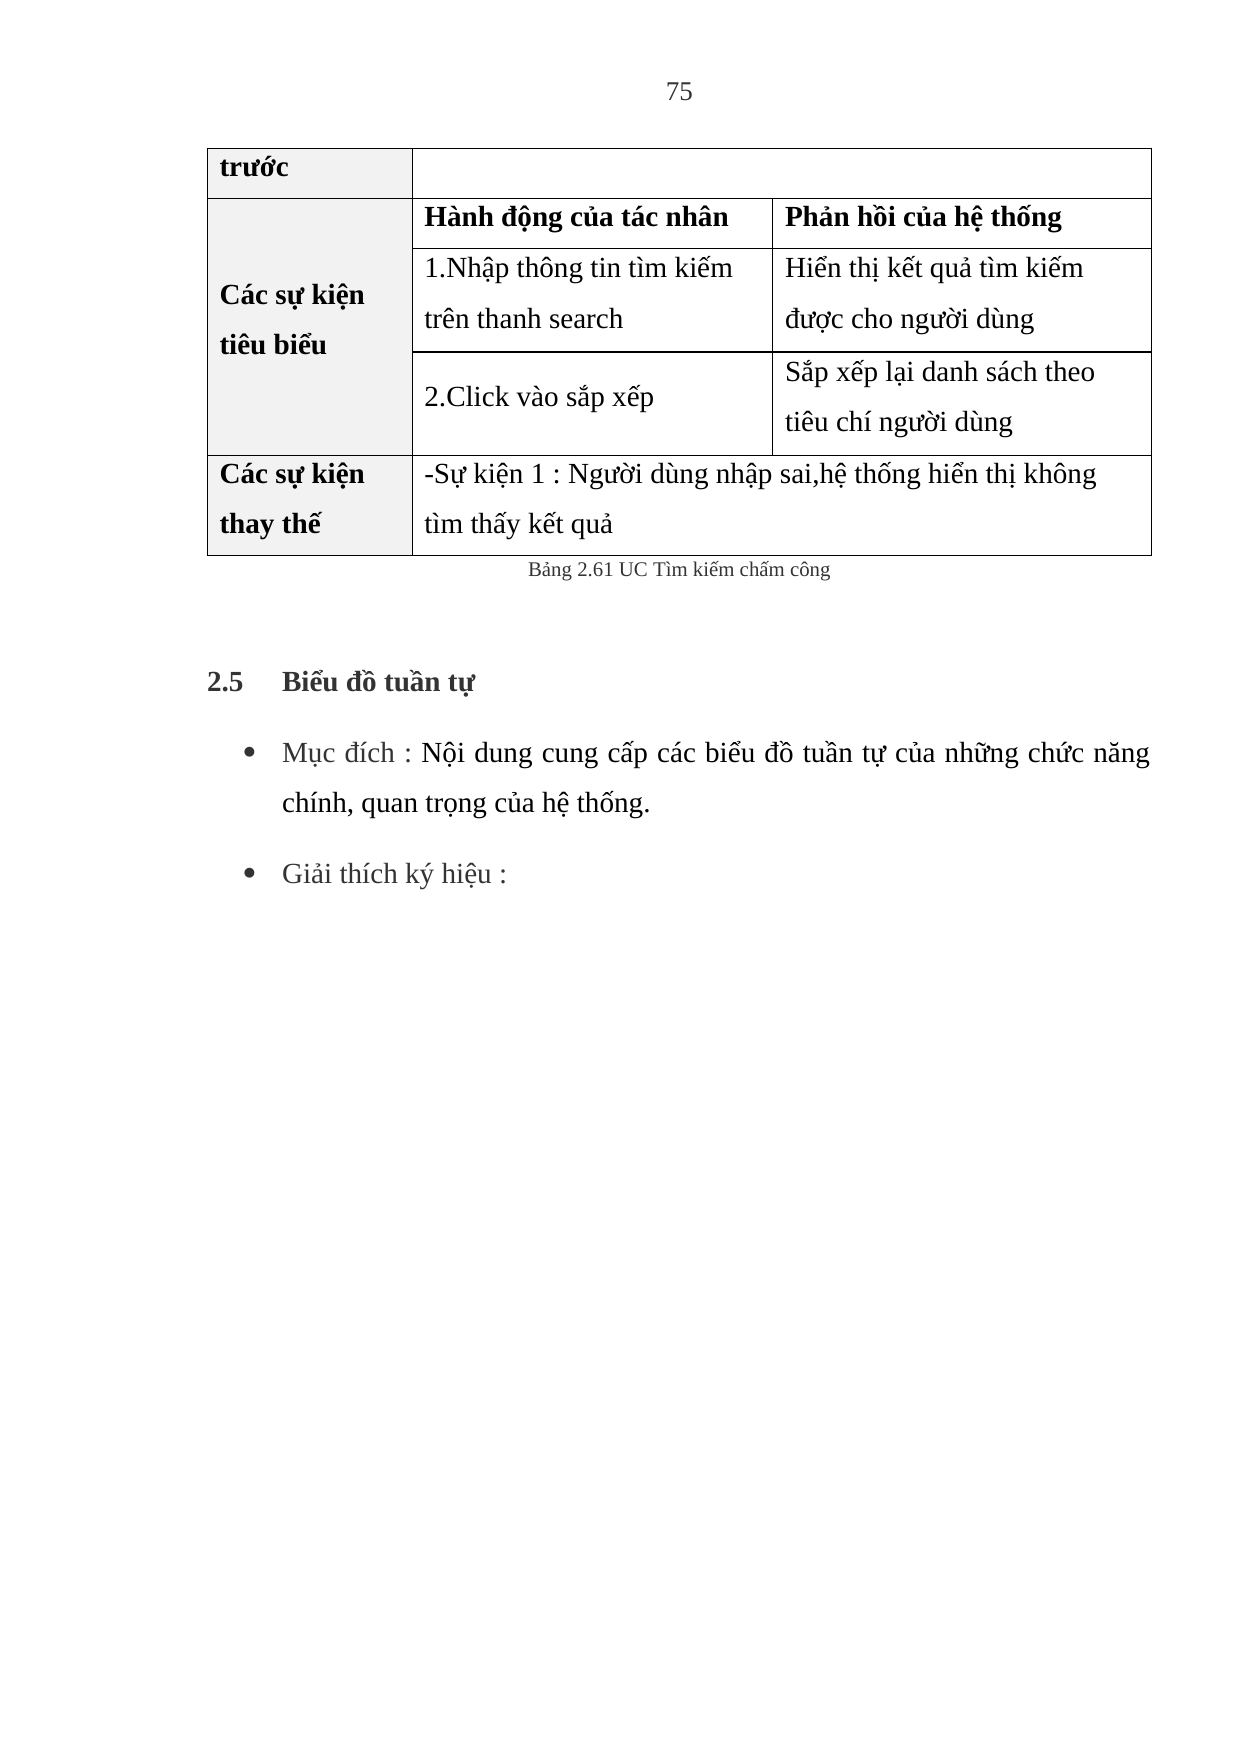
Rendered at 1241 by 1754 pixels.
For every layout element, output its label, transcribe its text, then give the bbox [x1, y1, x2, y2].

table_cell Phản hồi của hệ thống [773, 199, 1151, 248]
subtitle Biểu đồ tuần tự [207, 664, 1152, 697]
table_cell Hiển thị kết quả tìm kiếm được cho người dùng [773, 249, 1151, 351]
table_cell -Sự kiện 1 : Người dùng nhập sai,hệ thống hiển thị không tìm thấy kết quả [413, 456, 1151, 555]
table_cell Hành động của tác nhân [413, 199, 772, 248]
list Giải thích ký hiệu : [244, 856, 1152, 890]
table_cell 1.Nhập thông tin tìm kiếm trên thanh search [413, 249, 772, 351]
table_cell 2.Click vào sắp xếp [413, 353, 772, 455]
table_cell Sắp xếp lại danh sách theo tiêu chí người dùng [773, 353, 1151, 455]
table_cell Điều kiện trước [208, 149, 412, 198]
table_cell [413, 149, 1151, 198]
table_cell Các sự kiện tiêu biểu [208, 199, 412, 455]
list Mục đích : Nội dung cung cấp các biểu đồ tuần tự của những chức năng chính, quan trọng của hệ thống. [244, 735, 1152, 819]
table_cell Các sự kiện thay thế [208, 456, 412, 555]
